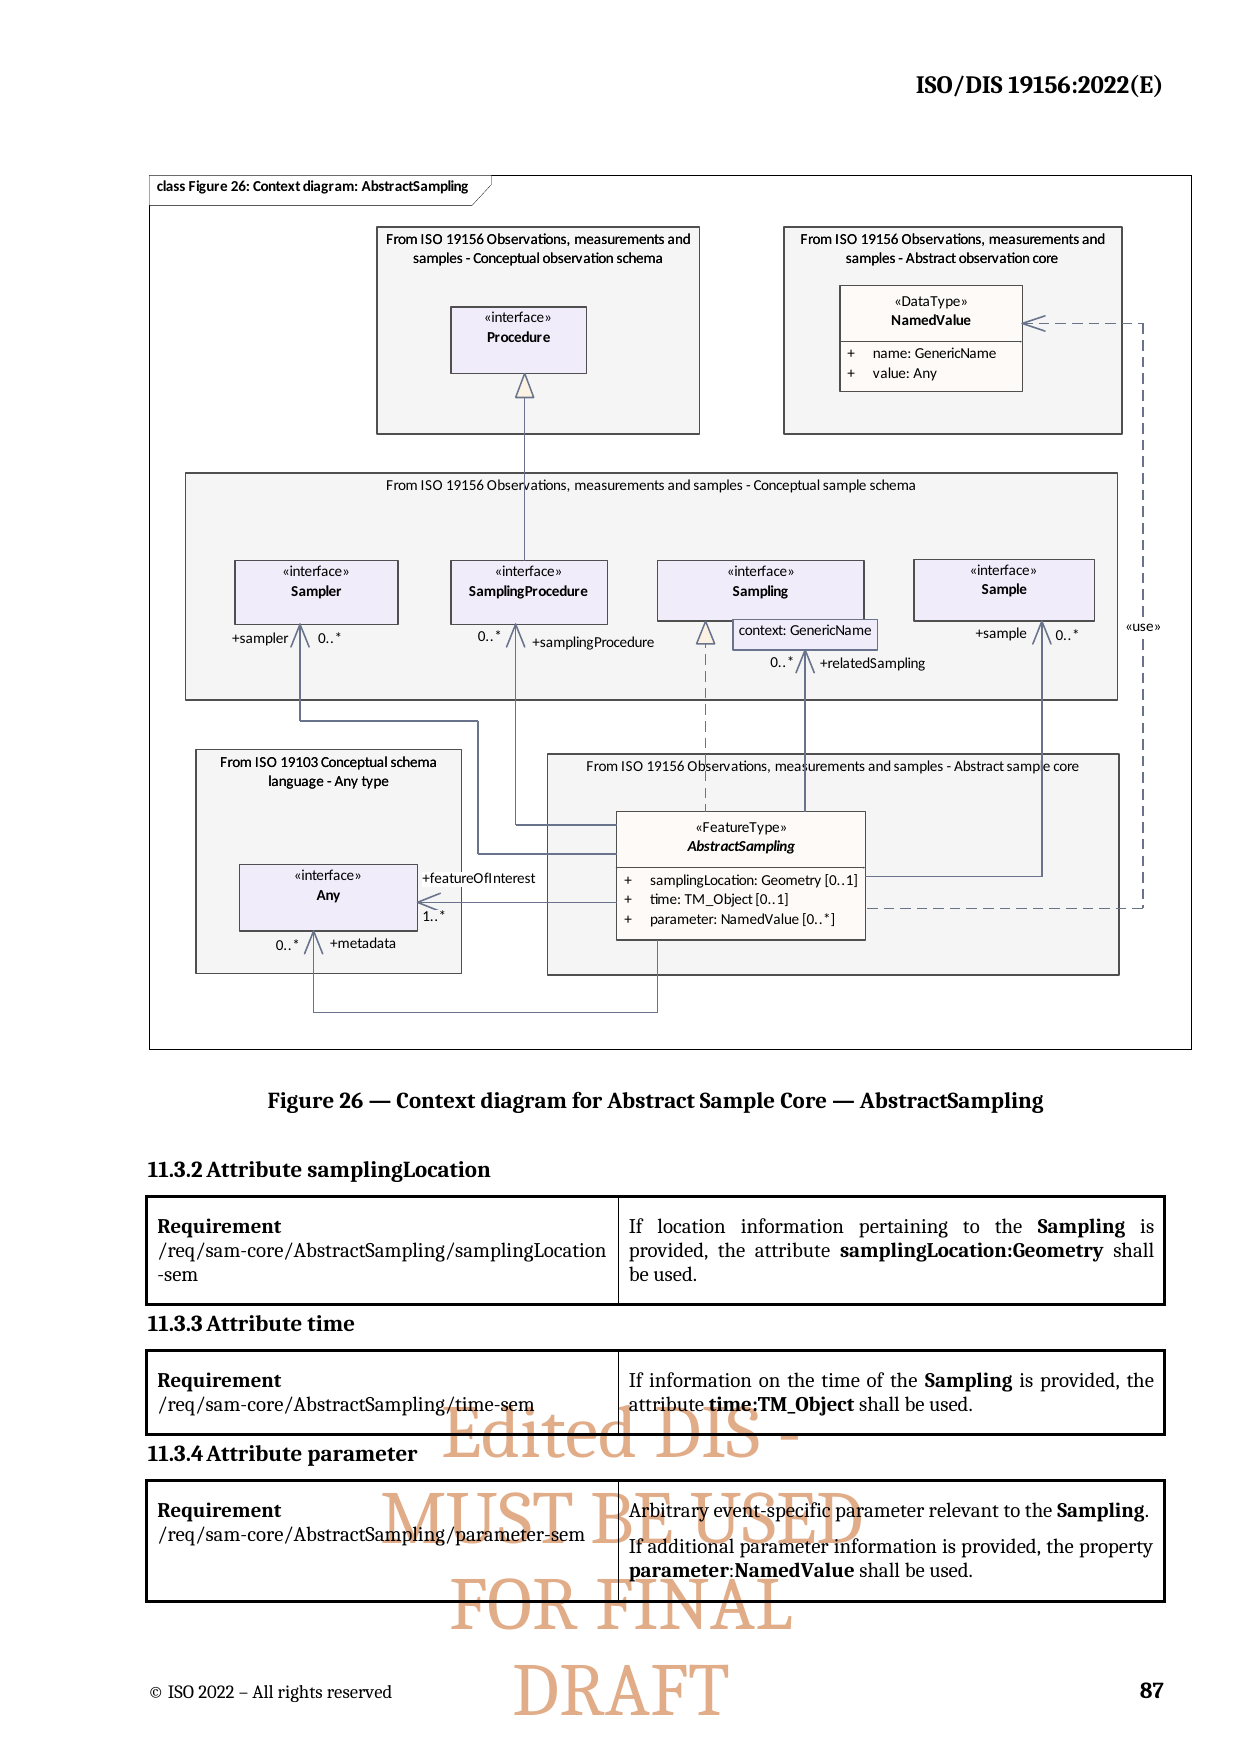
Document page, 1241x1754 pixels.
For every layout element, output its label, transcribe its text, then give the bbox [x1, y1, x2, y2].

subtitle Attribute parameter [148, 1442, 1163, 1466]
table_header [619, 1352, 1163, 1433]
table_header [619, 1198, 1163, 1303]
title Figure 2 — Context diagram for Abstract Sample — AbstractSampling [148, 1088, 1163, 1114]
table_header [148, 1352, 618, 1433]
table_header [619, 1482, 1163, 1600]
subtitle Attribute samplingLocation [148, 1158, 1163, 1182]
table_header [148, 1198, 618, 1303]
subtitle Attribute time [148, 1312, 1163, 1336]
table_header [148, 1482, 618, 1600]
